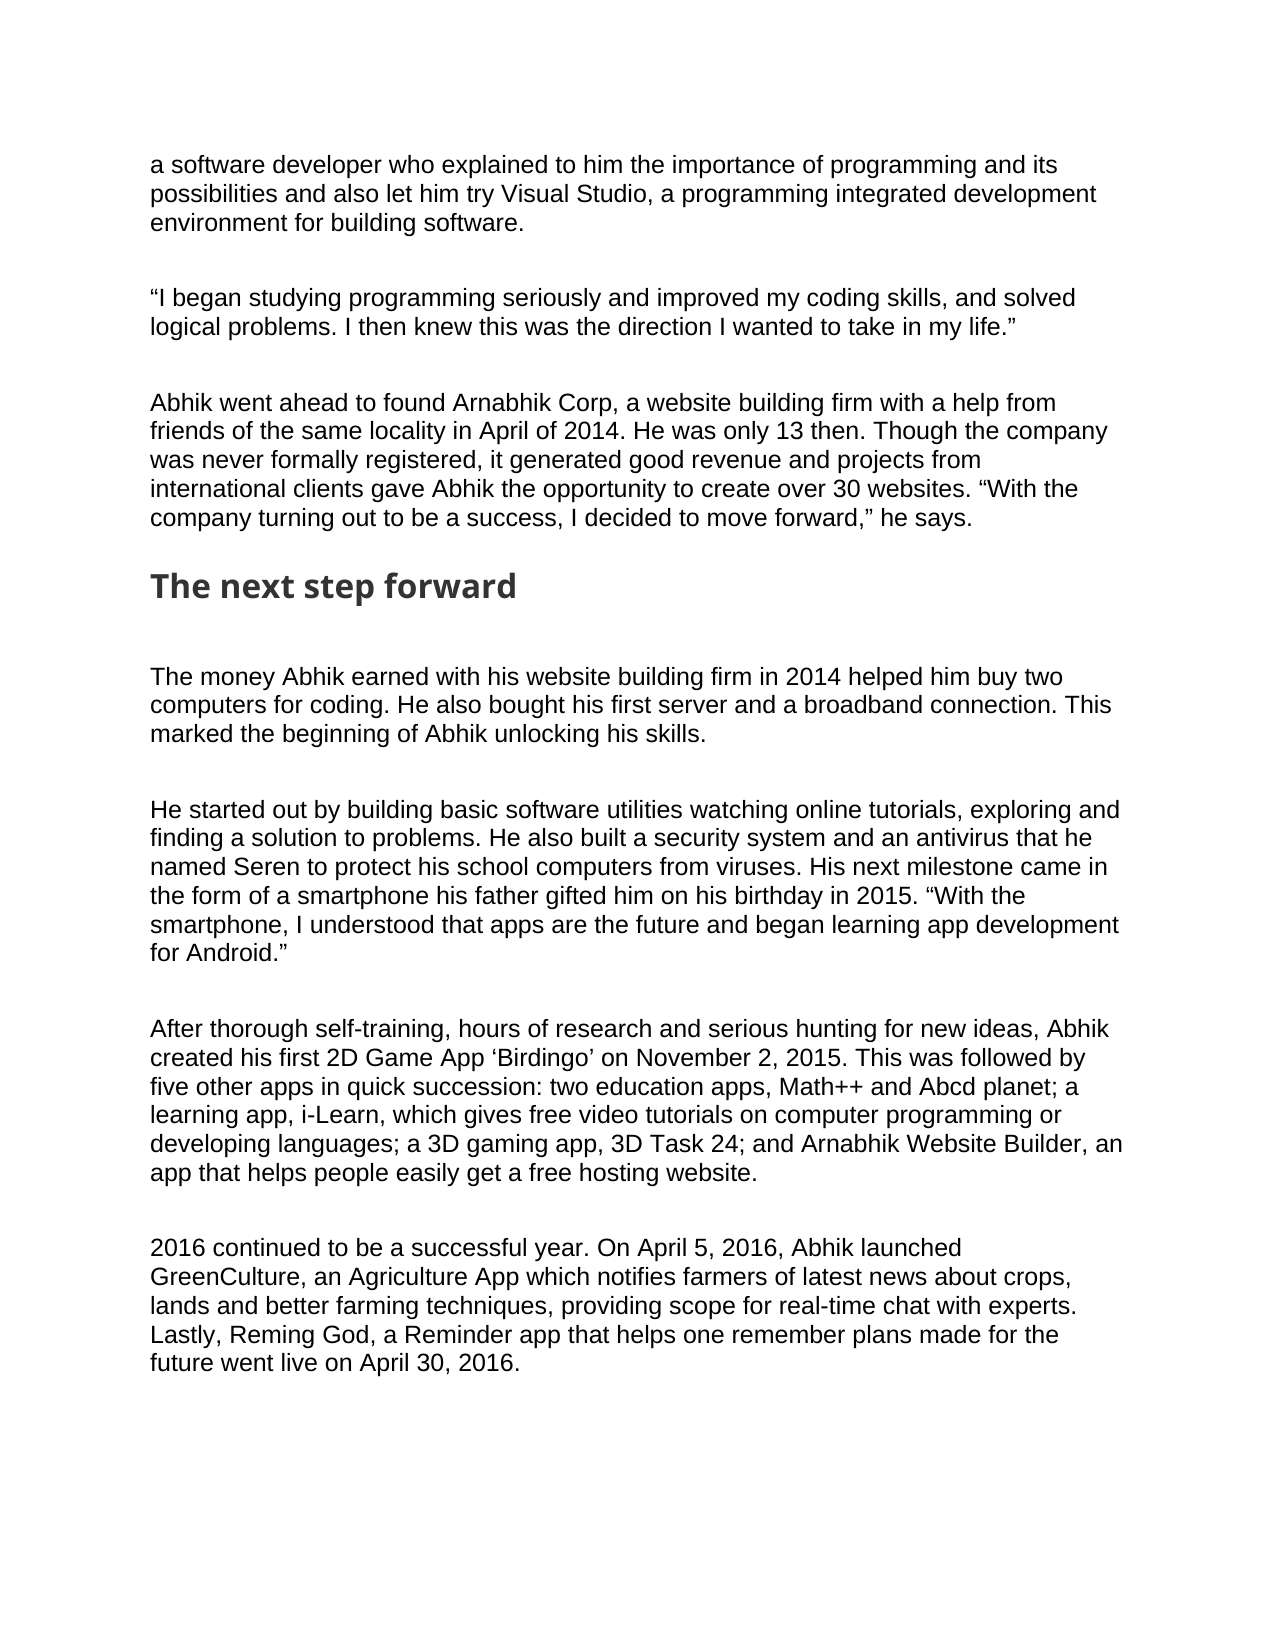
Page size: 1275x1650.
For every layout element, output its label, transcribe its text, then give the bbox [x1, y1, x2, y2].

text He started out by building basic software utilities watching online tutorials, exploring and finding a solution to problems. He also built a security system and an antivirus that he named Seren to protect his school computers from viruses. His next milestone came in the form of a smartphone his father gifted him on his birthday in 2015. “With the smartphone, I understood that apps are the future and began learning app development for Android.” [150, 795, 1125, 967]
text After thorough self-training, hours of research and serious hunting for new ideas, Abhik created his first 2D Game App ‘Birdingo’ on November 2, 2015. This was followed by five other apps in quick succession: two education apps, Math++ and Abcd planet; a learning app, i-Learn, which gives free video tutorials on computer programming or developing languages; a 3D gaming app, 3D Task 24; and Arnabhik Website Builder, an app that helps people easily get a free hosting website. [150, 1014, 1125, 1187]
subtitle The next step forward [150, 562, 1125, 608]
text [150, 150, 1125, 236]
text The money Abhik earned with his website building firm in 2014 helped him buy two computers for coding. He also bought his first server and a broadband connection. This marked the beginning of Abhik unlocking his skills. [150, 662, 1125, 748]
text Abhik went ahead to found Arnabhik Corp, a website building firm with a help from friends of the same locality in April of 2014. He was only 13 then. Though the company was never formally registered, it generated good revenue and projects from international clients gave Abhik the opportunity to create over 30 websites. “With the company turning out to be a success, I decided to move forward,” he says. [150, 387, 1125, 531]
text 2016 continued to be a successful year. On April 5, 2016, Abhik launched GreenCulture, an Agriculture App which notifies farmers of latest news about crops, lands and better farming techniques, providing scope for real-time chat with experts. Lastly, Reming God, a Reminder app that helps one remember plans made for the future went live on April 30, 2016. [150, 1233, 1125, 1377]
text “I began studying programming seriously and improved my coding skills, and solved logical problems. I then knew this was the direction I wanted to take in my life.” [150, 283, 1125, 341]
